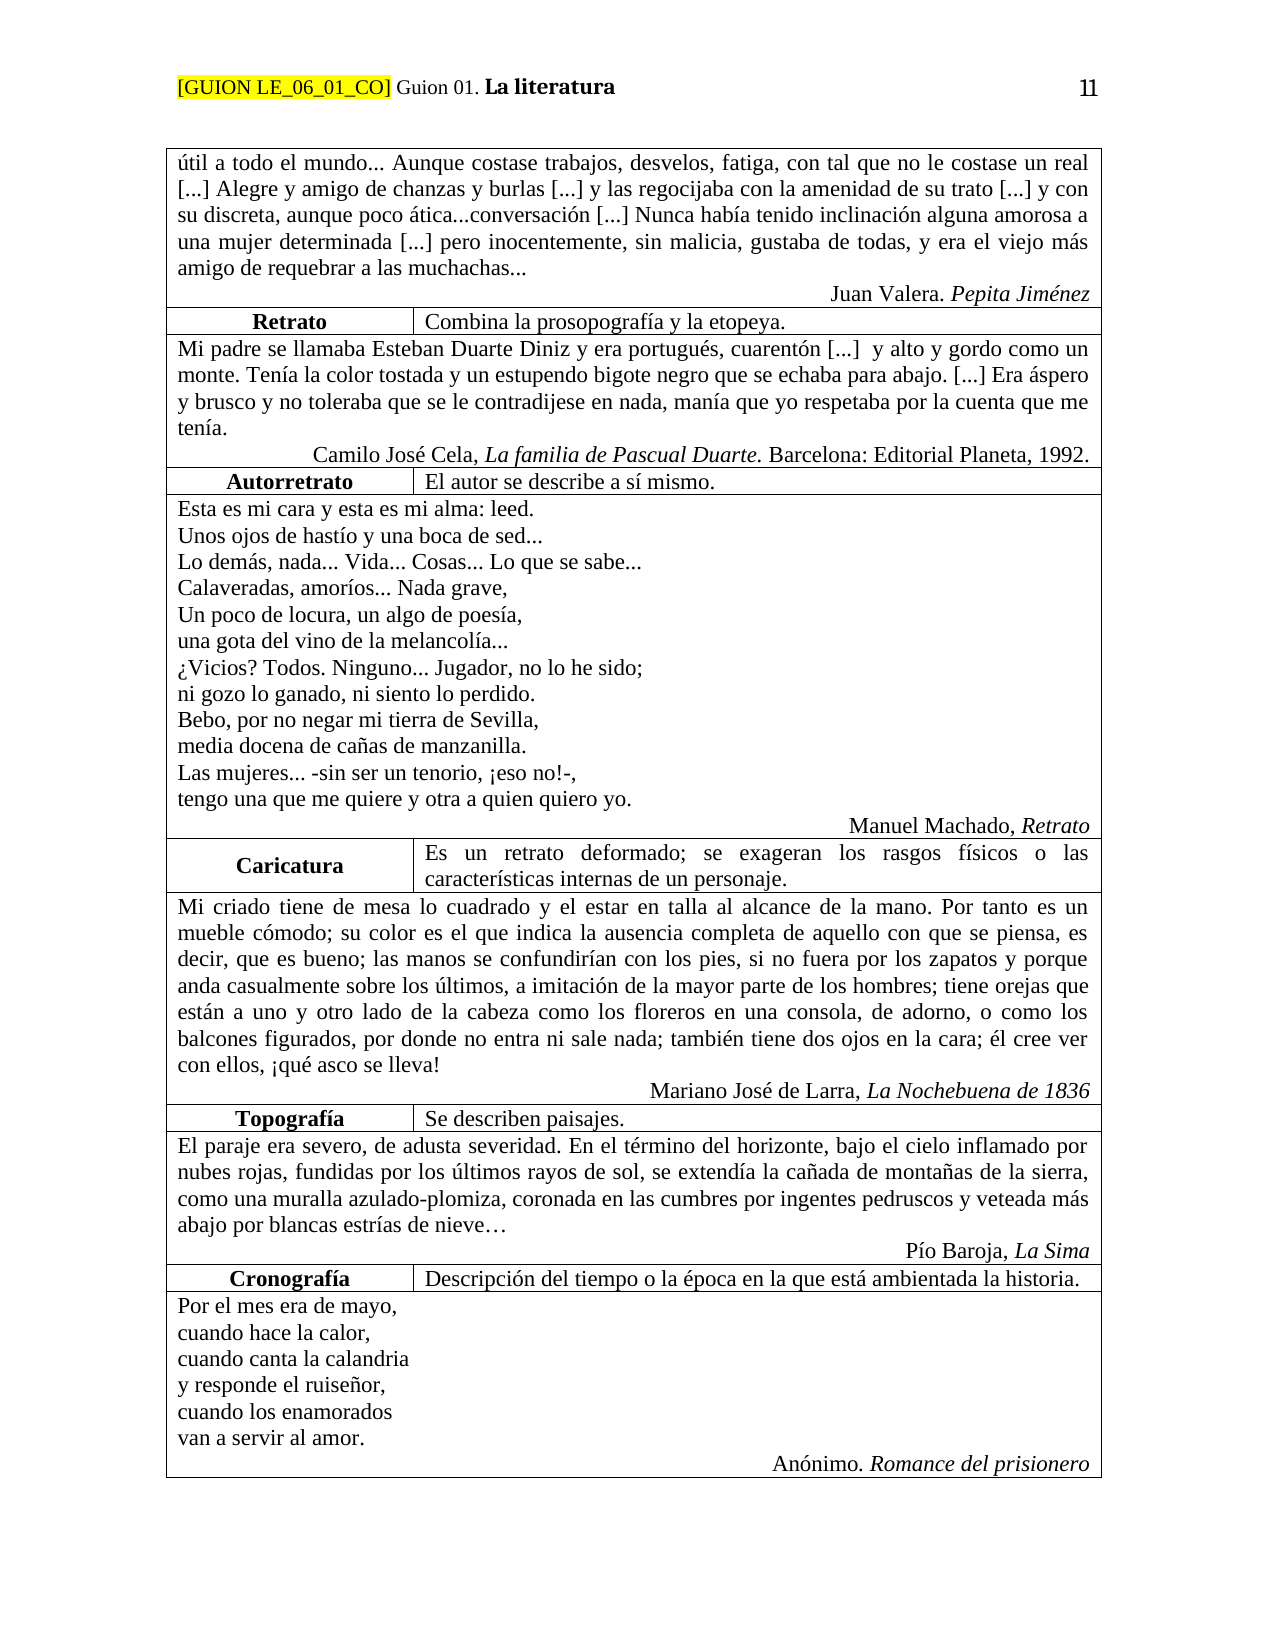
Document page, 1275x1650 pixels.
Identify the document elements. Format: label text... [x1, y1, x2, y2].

table_cell Descripción del tiempo o la época en la que está ambientada la historia. [414, 1265, 1101, 1291]
table_cell Cronografía [167, 1265, 413, 1291]
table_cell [167, 149, 1101, 307]
table_cell Retrato [167, 308, 413, 334]
table_cell Se describen paisajes. [414, 1105, 1101, 1131]
table_cell Autorretrato [167, 468, 413, 494]
table_cell Mi padre se llamaba Esteban Duarte Diniz y era portugués, cuarentón [...] y alto y gordo como un monte. Tenía la color tostada y un estupendo bigote negro que se echaba para abajo. [...] Era áspero y brusco y no toleraba que se le contradijese en nada, manía que yo respetaba por la cuenta que me tenía. Camilo José Cela, La familia de Pascual Duarte. Barcelona: Editorial Planeta, 1992. [167, 335, 1101, 467]
table_cell Esta es mi cara y esta es mi alma: leed. Unos ojos de hastío y una boca de sed... Lo demás, nada... Vida... Cosas... Lo que se sabe... Calaveradas, amoríos... Nada grave, Un poco de locura, un algo de poesía, una gota del vino de la melancolía... ¿Vicios? Todos. Ninguno... Jugador, no lo he sido; ni gozo lo ganado, ni siento lo perdido. Bebo, por no negar mi tierra de Sevilla, media docena de cañas de manzanilla. Las mujeres... -sin ser un tenorio, ¡eso no!-, tengo una que me quiere y otra a quien quiero yo. Manuel Machado, Retrato [167, 495, 1101, 838]
table_cell Mi criado tiene de mesa lo cuadrado y el estar en talla al alcance de la mano. Por tanto es un mueble cómodo; su color es el que indica la ausencia completa de aquello con que se piensa, es decir, que es bueno; las manos se confundirían con los pies, si no fuera por los zapatos y porque anda casualmente sobre los últimos, a imitación de la mayor parte de los hombres; tiene orejas que están a uno y otro lado de la cabeza como los floreros en una consola, de adorno, o como los balcones figurados, por donde no entra ni sale nada; también tiene dos ojos en la cara; él cree ver con ellos, ¡qué asco se lleva! Mariano José de Larra, La Nochebuena de 1836 [167, 893, 1101, 1104]
table_cell Por el mes era de mayo, cuando hace la calor, cuando canta la calandria y responde el ruiseñor, cuando los enamorados van a servir al amor. Anónimo. Romance del prisionero [167, 1292, 1101, 1477]
table_cell El autor se describe a sí mismo. [414, 468, 1101, 494]
table_cell El paraje era severo, de adusta severidad. En el término del horizonte, bajo el cielo inflamado por nubes rojas, fundidas por los últimos rayos de sol, se extendía la cañada de montañas de la sierra, como una muralla azulado-plomiza, coronada en las cumbres por ingentes pedruscos y veteada más abajo por blancas estrías de nieve… Pío Baroja, La Sima [167, 1132, 1101, 1264]
table_cell Topografía [167, 1105, 413, 1131]
table_cell Combina la prosopografía y la etopeya. [414, 308, 1101, 334]
table_cell Es un retrato deformado; se exageran los rasgos físicos o las características internas de un personaje. [414, 839, 1101, 892]
table_cell Caricatura [167, 839, 413, 892]
